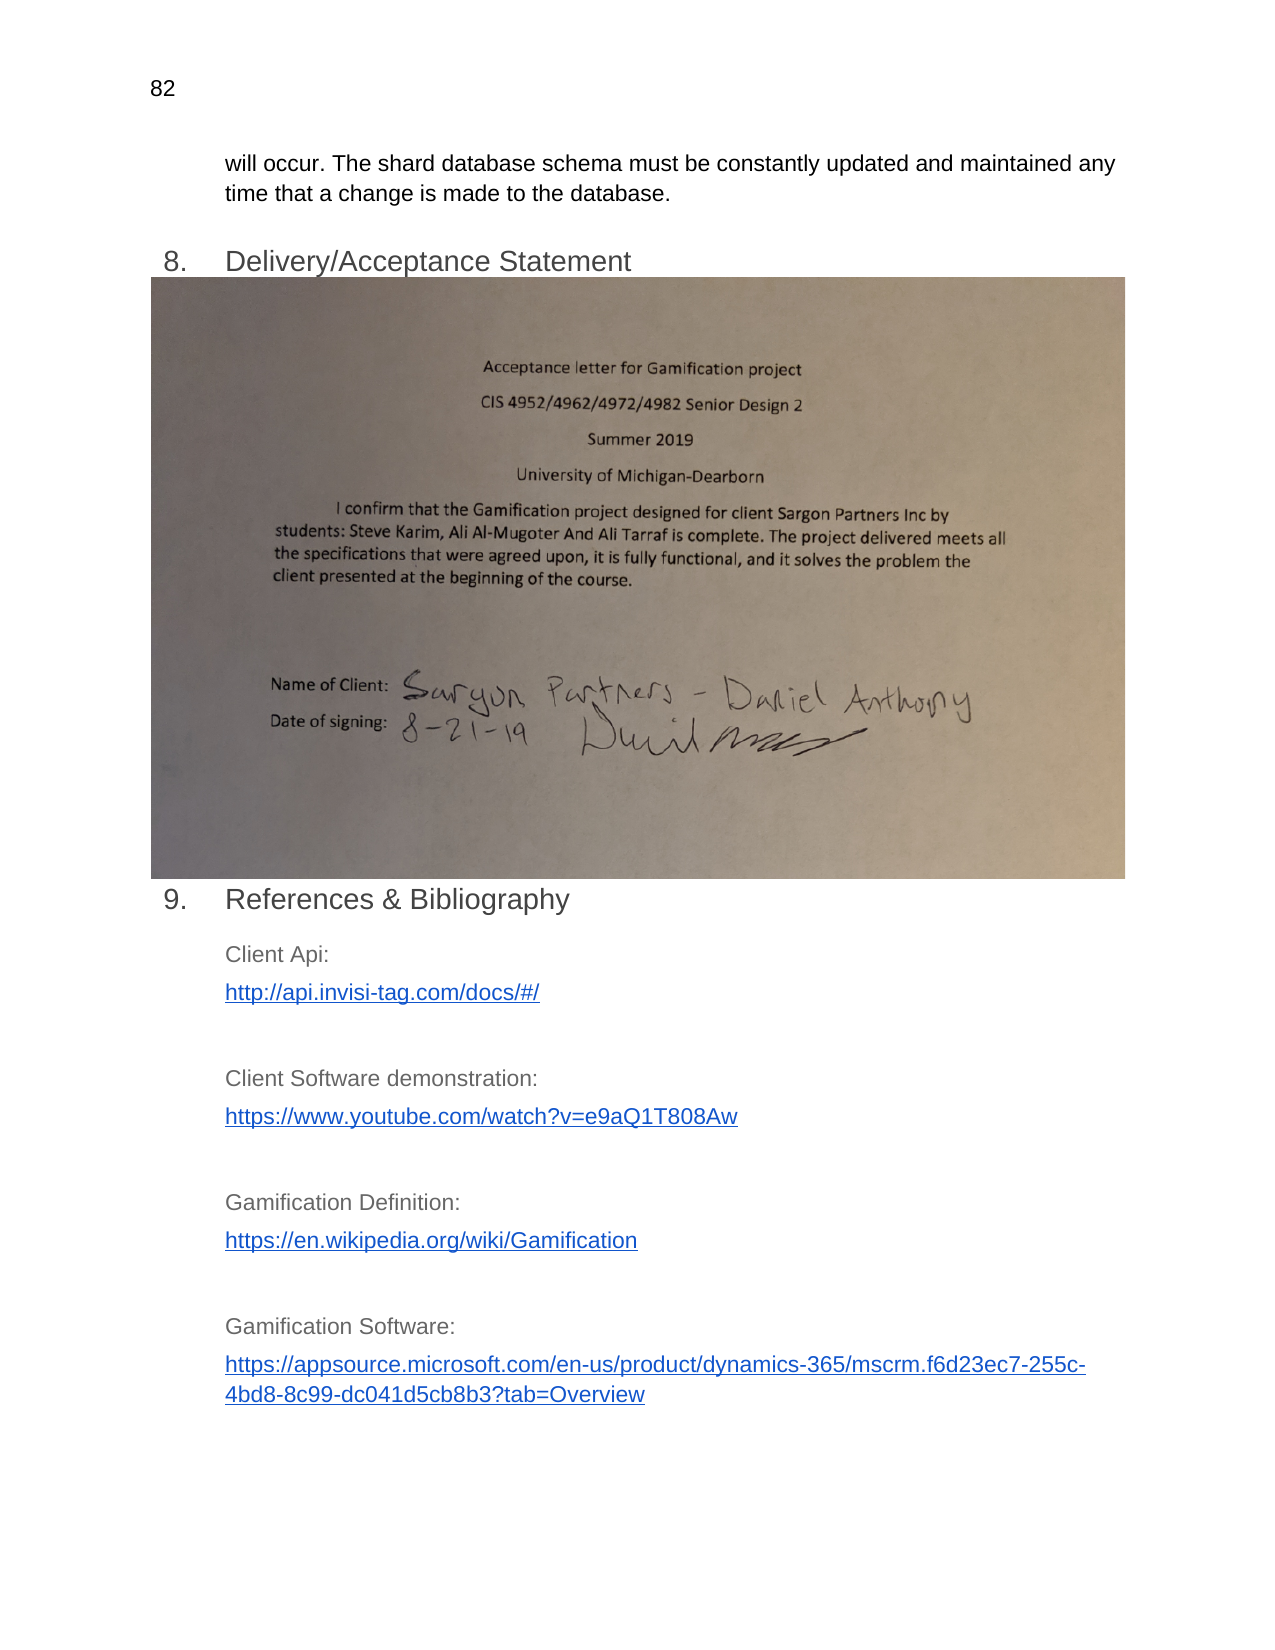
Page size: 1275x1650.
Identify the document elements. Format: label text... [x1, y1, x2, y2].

subtitle Gamification Software: [225, 1313, 1125, 1339]
text https://www.youtube.com/watch?v=e9aQ1T808Aw [225, 1103, 1125, 1130]
subtitle Gamification Definition: [225, 1189, 1125, 1215]
text https://en.wikipedia.org/wiki/Gamification [225, 1227, 1125, 1254]
subtitle References & Bibliography [187, 882, 1125, 916]
subtitle Client Api: [225, 941, 1125, 967]
subtitle Delivery/Acceptance Statement [187, 244, 1125, 277]
text https://appsource.microsoft.com/en-us/product/dynamics-365/mscrm.f6d23ec7-255c-4bd8-8c99-dc041d5cb8b3?tab=Overview [225, 1351, 1125, 1408]
subtitle Client Software demonstration: [225, 1065, 1125, 1091]
text http://api.invisi-tag.com/docs/#/ [225, 979, 1125, 1006]
picture [150, 277, 1125, 879]
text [225, 150, 1125, 207]
